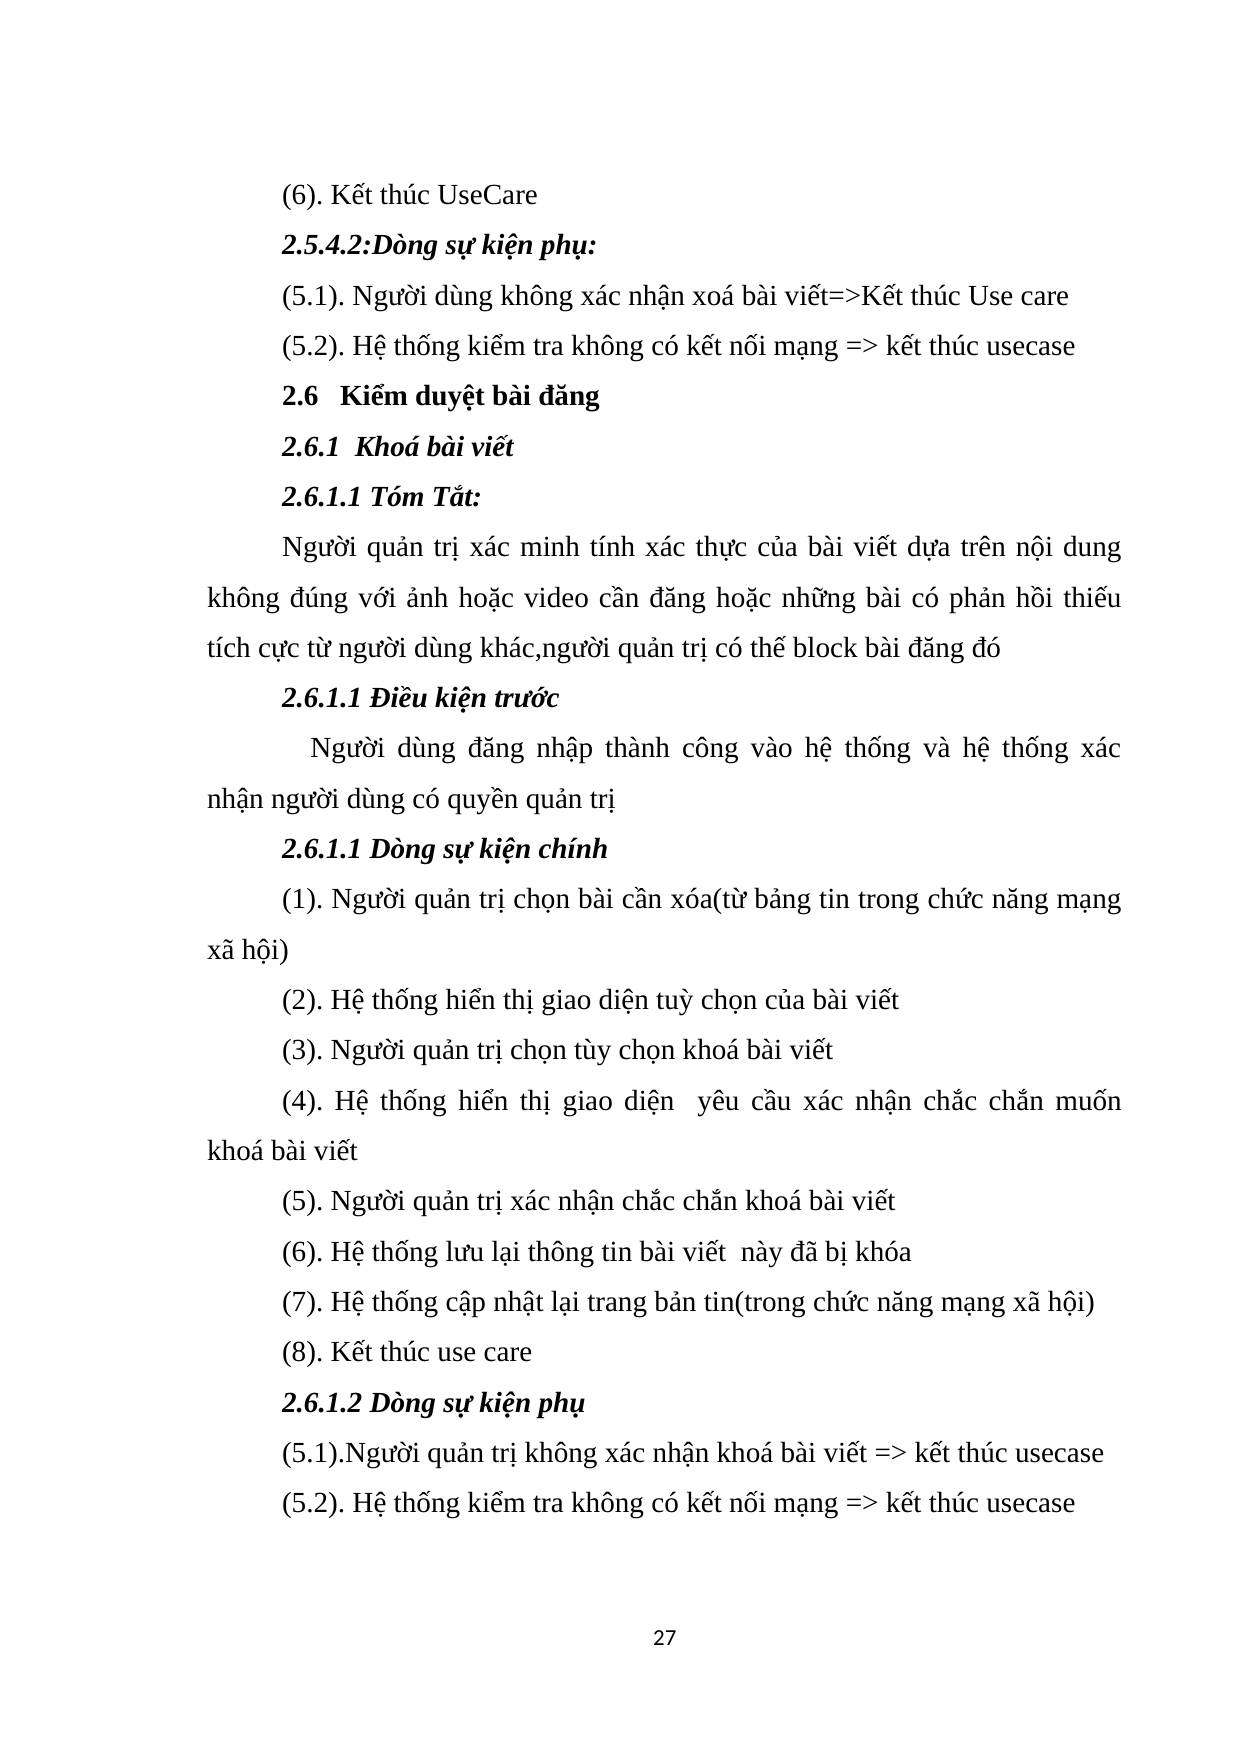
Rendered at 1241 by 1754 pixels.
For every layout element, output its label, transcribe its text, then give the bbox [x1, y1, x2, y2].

text (2). Hệ thống hiển thị giao diện tuỳ chọn của bài viết [207, 982, 1122, 1016]
list 2.6.1.1 Tóm Tắt: [207, 479, 1122, 513]
list (5.1). Người dùng không xác nhận xoá bài viết=>Kết thúc Use care [207, 278, 1122, 311]
text (6). Hệ thống lưu lại thông tin bài viết này đã bị khóa [207, 1234, 1122, 1267]
list Kiểm duyệt bài đăng [207, 378, 1122, 412]
list Người dùng đăng nhập thành công vào hệ thống và hệ thống xác nhận người dùng có quyền quản trị [207, 731, 1122, 814]
text (4). Hệ thống hiển thị giao diện yêu cầu xác nhận chắc chắn muốn khoá bài viết [207, 1083, 1122, 1167]
list Khoá bài viết [207, 429, 1122, 462]
list Dòng sự kiện phụ [207, 1385, 1122, 1418]
text (5.1).Người quản trị không xác nhận khoá bài viết => kết thúc usecase [207, 1435, 1122, 1468]
list 2.6.1.1 Điều kiện trước [207, 680, 1122, 714]
text (5.2). Hệ thống kiểm tra không có kết nối mạng => kết thúc usecase [207, 1485, 1122, 1519]
list (5.2). Hệ thống kiểm tra không có kết nối mạng => kết thúc usecase [207, 328, 1122, 362]
list 2.5.4.2:Dòng sự kiện phụ: [207, 227, 1122, 261]
list 2.6.1.1 Dòng sự kiện chính [207, 831, 1122, 865]
list Người quản trị xác minh tính xác thực của bài viết dựa trên nội dung không đúng với ảnh hoặc video cần đăng hoặc những bài có phản hồi thiếu tích cực từ người dùng khác,người quản trị có thế block bài đăng đó [207, 529, 1122, 663]
text (7). Hệ thống cập nhật lại trang bản tin(trong chức năng mạng xã hội) [207, 1284, 1122, 1318]
text (8). Kết thúc use care [207, 1334, 1122, 1368]
text (5). Người quản trị xác nhận chắc chắn khoá bài viết [207, 1183, 1122, 1217]
text (3). Người quản trị chọn tùy chọn khoá bài viết [207, 1032, 1122, 1066]
text (1). Người quản trị chọn bài cần xóa(từ bảng tin trong chức năng mạng xã hội) [207, 882, 1122, 965]
list (6). Kết thúc UseCare [207, 177, 1122, 211]
